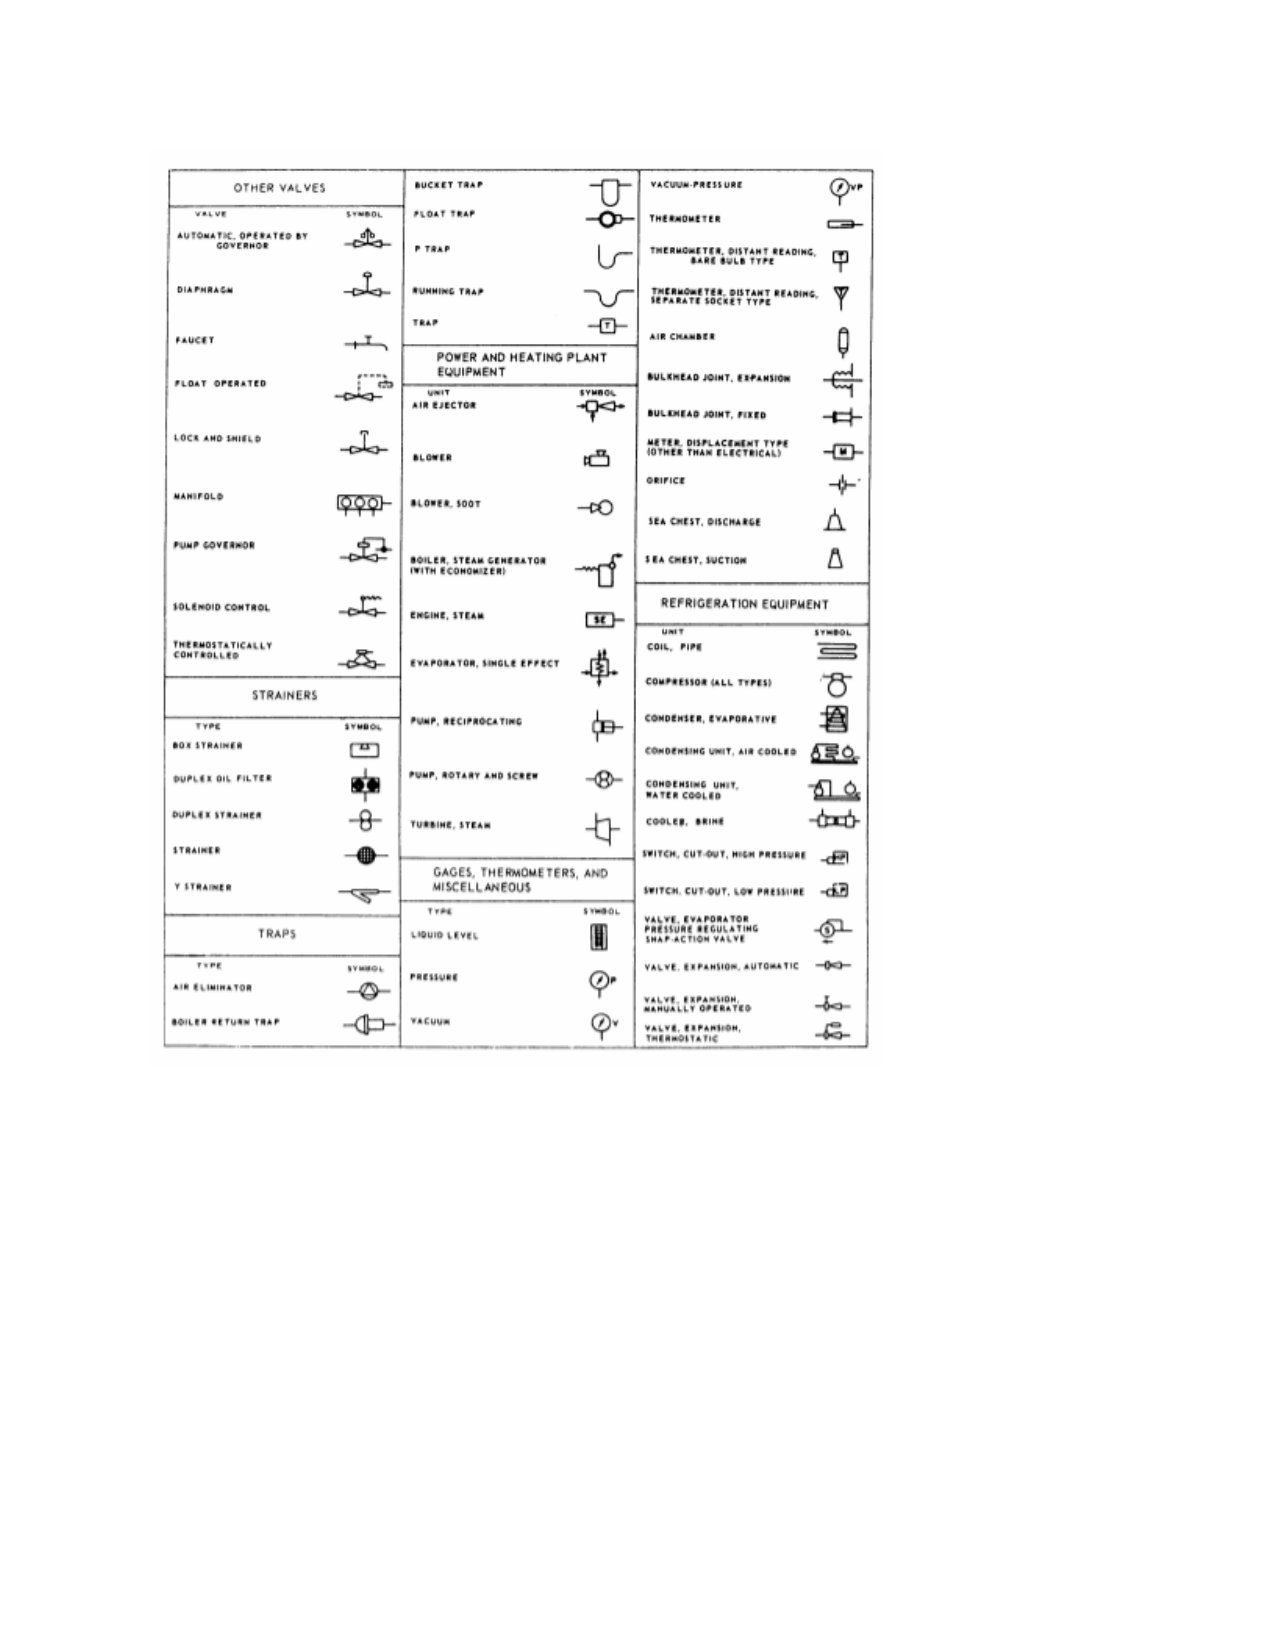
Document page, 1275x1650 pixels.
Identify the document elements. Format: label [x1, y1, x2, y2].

picture [150, 150, 886, 1066]
